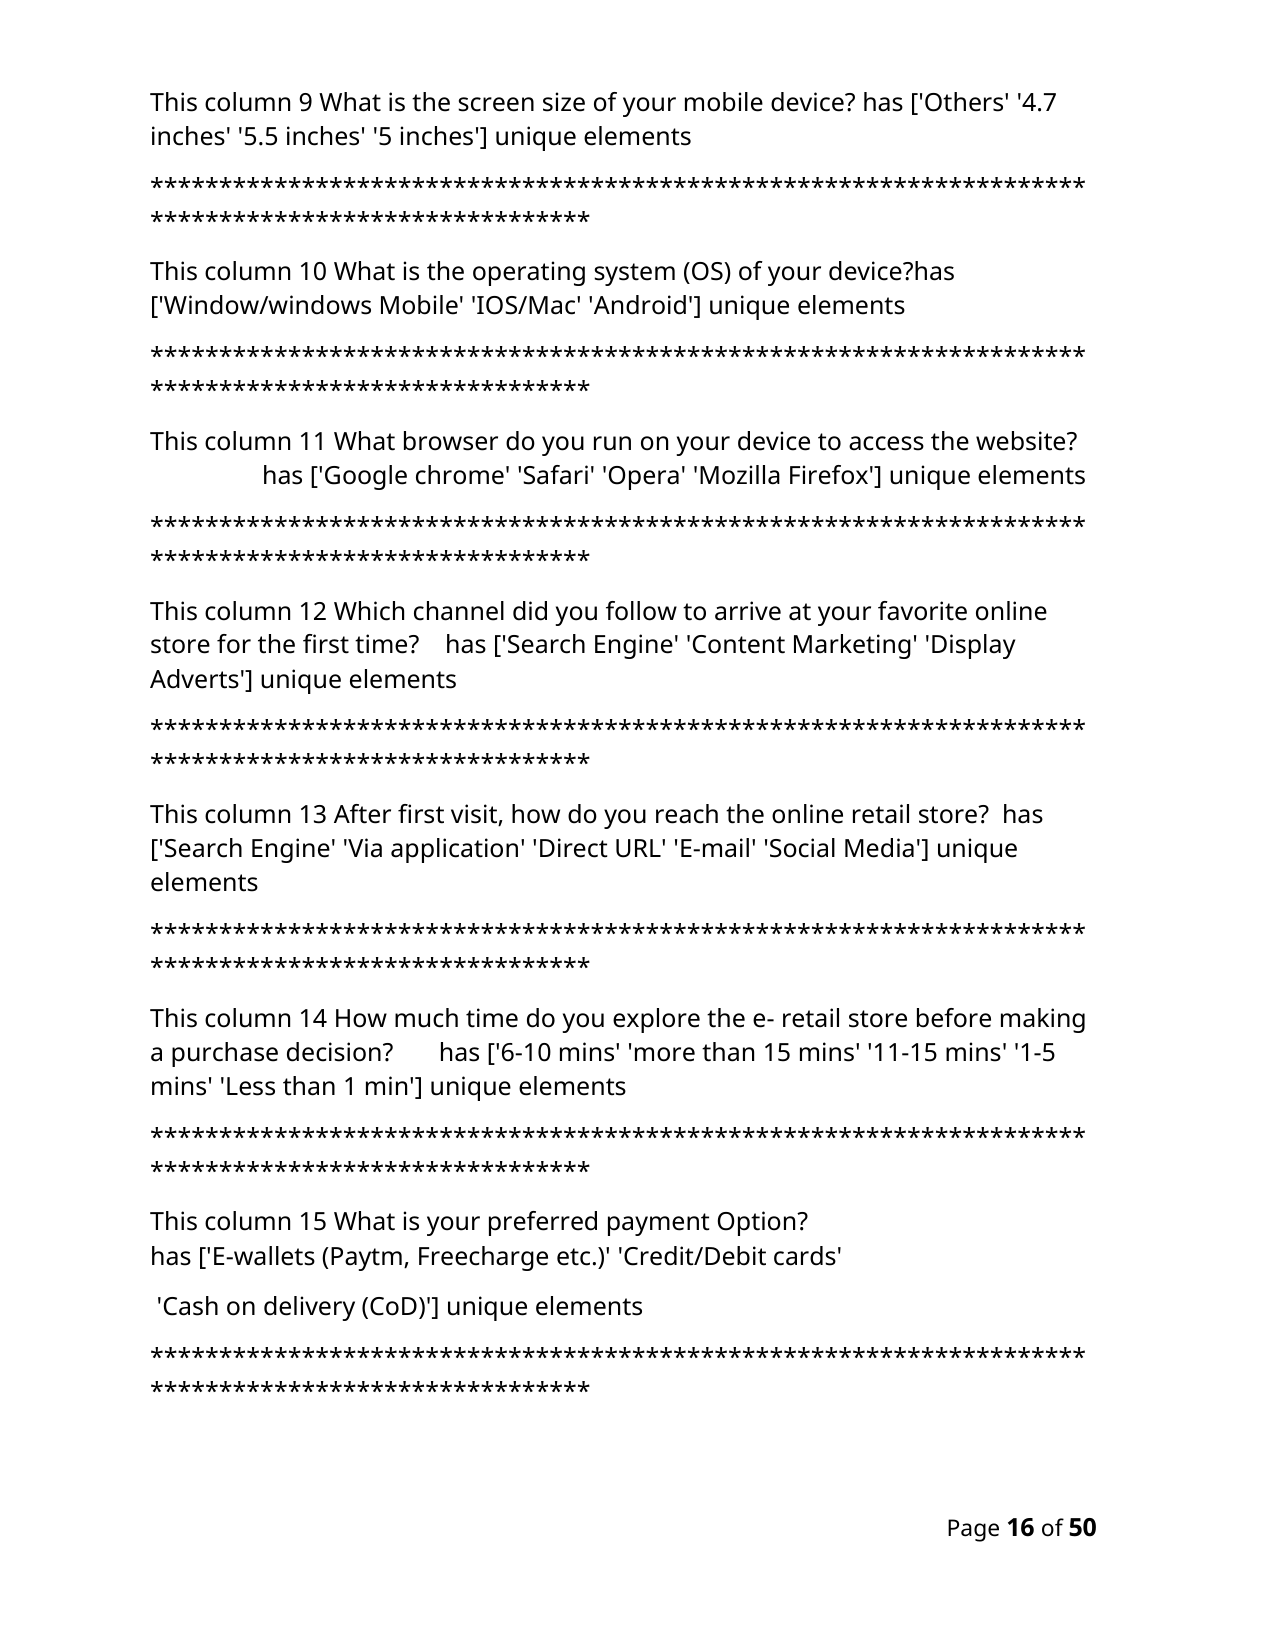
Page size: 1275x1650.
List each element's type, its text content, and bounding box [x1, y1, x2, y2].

text 'Cash on delivery (CoD)'] unique elements [150, 1289, 1097, 1323]
text **************************************************************************************************** [150, 508, 1097, 576]
text This column 11 What browser do you run on your device to access the website? has ['Google chrome' 'Safari' 'Opera' 'Mozilla Firefox'] unique elements [150, 423, 1097, 492]
text **************************************************************************************************** [150, 916, 1097, 984]
text **************************************************************************************************** [150, 1339, 1097, 1408]
text This column 13 After first visit, how do you reach the online retail store? has ['Search Engine' 'Via application' 'Direct URL' 'E-mail' 'Social Media'] unique elements [150, 797, 1097, 899]
text This column 15 What is your preferred payment Option? has ['E-wallets (Paytm, Freecharge etc.)' 'Credit/Debit cards' [150, 1204, 1097, 1272]
text This column 10 What is the operating system (OS) of your device?has ['Window/windows Mobile' 'IOS/Mac' 'Android'] unique elements [150, 254, 1097, 322]
text This column 14 How much time do you explore the e- retail store before making a purchase decision? has ['6-10 mins' 'more than 15 mins' '11-15 mins' '1-5 mins' 'Less than 1 min'] unique elements [150, 1000, 1097, 1103]
text This column 12 Which channel did you follow to arrive at your favorite online store for the first time? has ['Search Engine' 'Content Marketing' 'Display Adverts'] unique elements [150, 593, 1097, 695]
text **************************************************************************************************** [150, 1119, 1097, 1187]
text This column 9 What is the screen size of your mobile device? has ['Others' '4.7 inches' '5.5 inches' '5 inches'] unique elements [150, 84, 1097, 152]
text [150, 169, 1097, 237]
text **************************************************************************************************** [150, 712, 1097, 780]
text **************************************************************************************************** [150, 339, 1097, 407]
